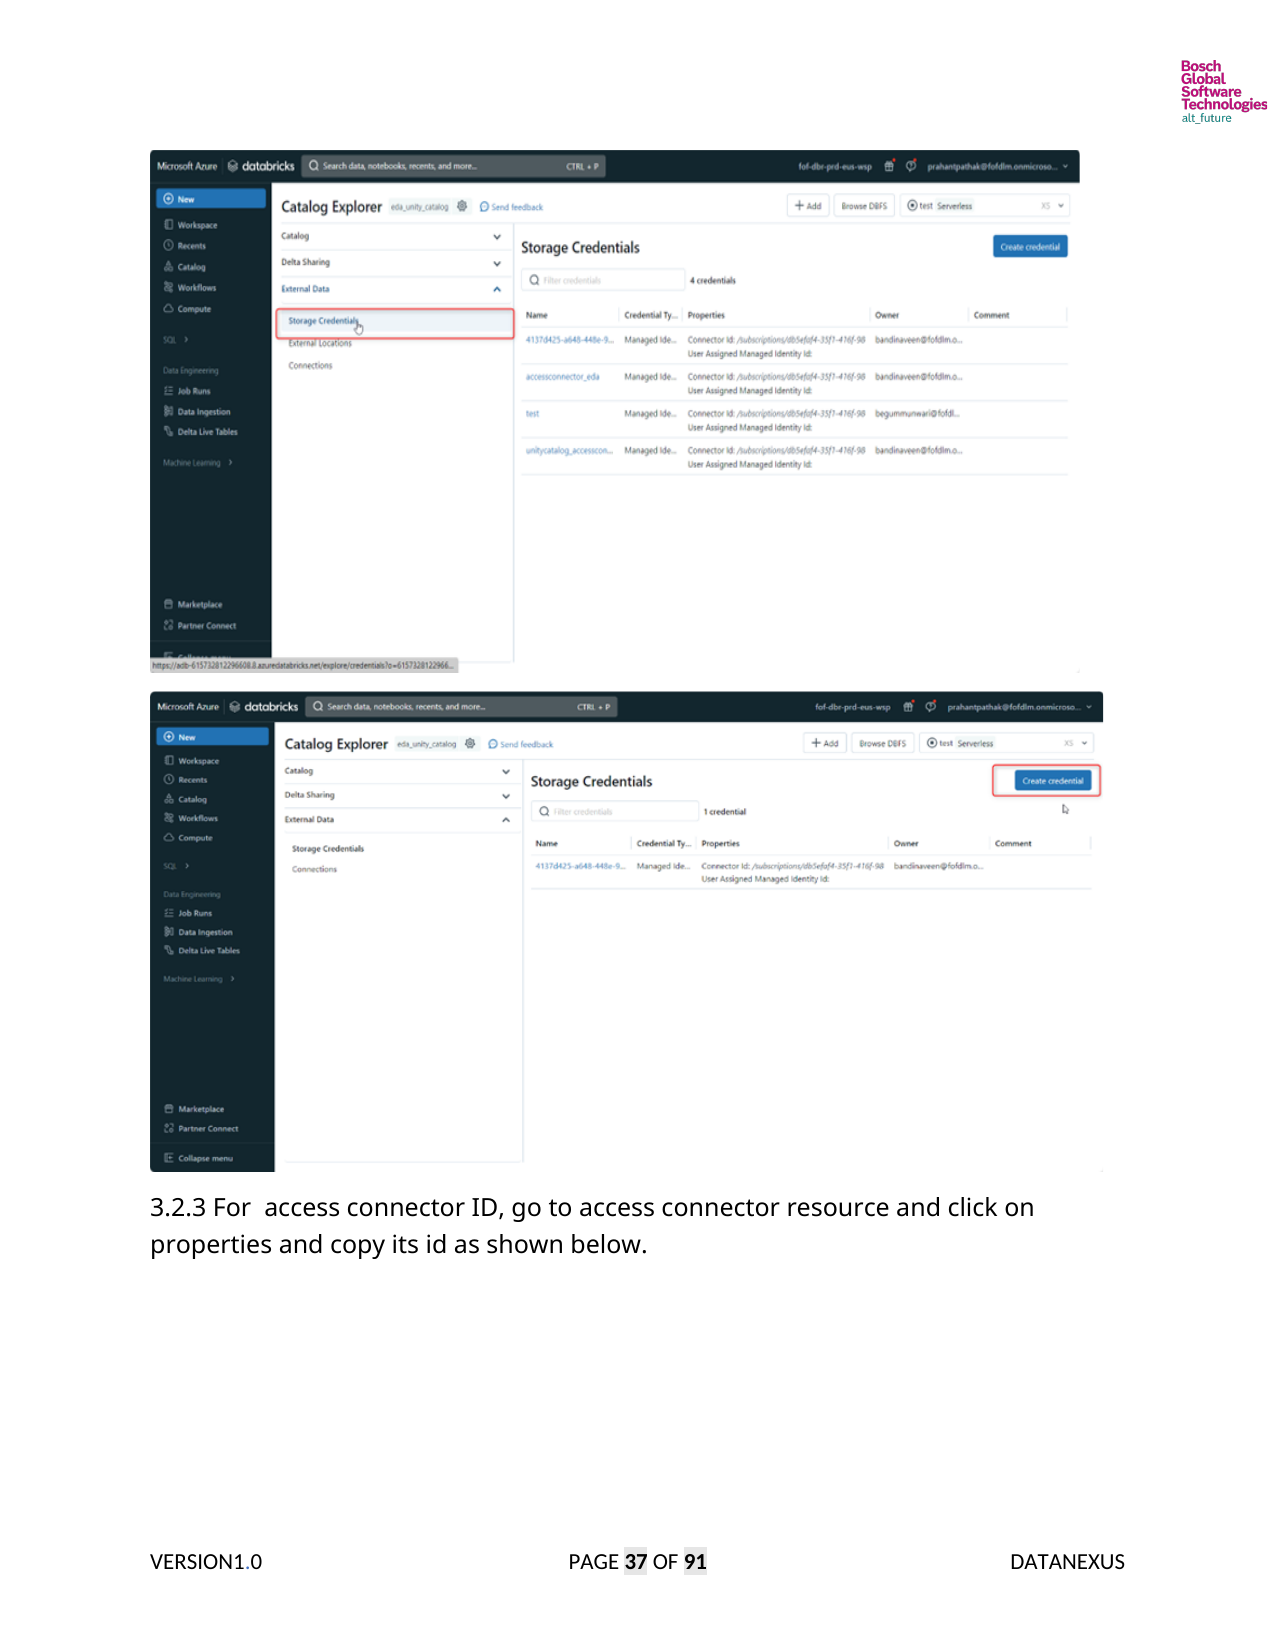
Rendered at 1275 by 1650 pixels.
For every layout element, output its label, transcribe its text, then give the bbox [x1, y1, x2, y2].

text 3.2.3 For access connector ID, go to access connector resource and click on properties and copy its id as shown below. [150, 1190, 1125, 1261]
picture [150, 150, 1080, 673]
picture [150, 691, 1104, 1172]
picture [1181, 60, 1268, 124]
